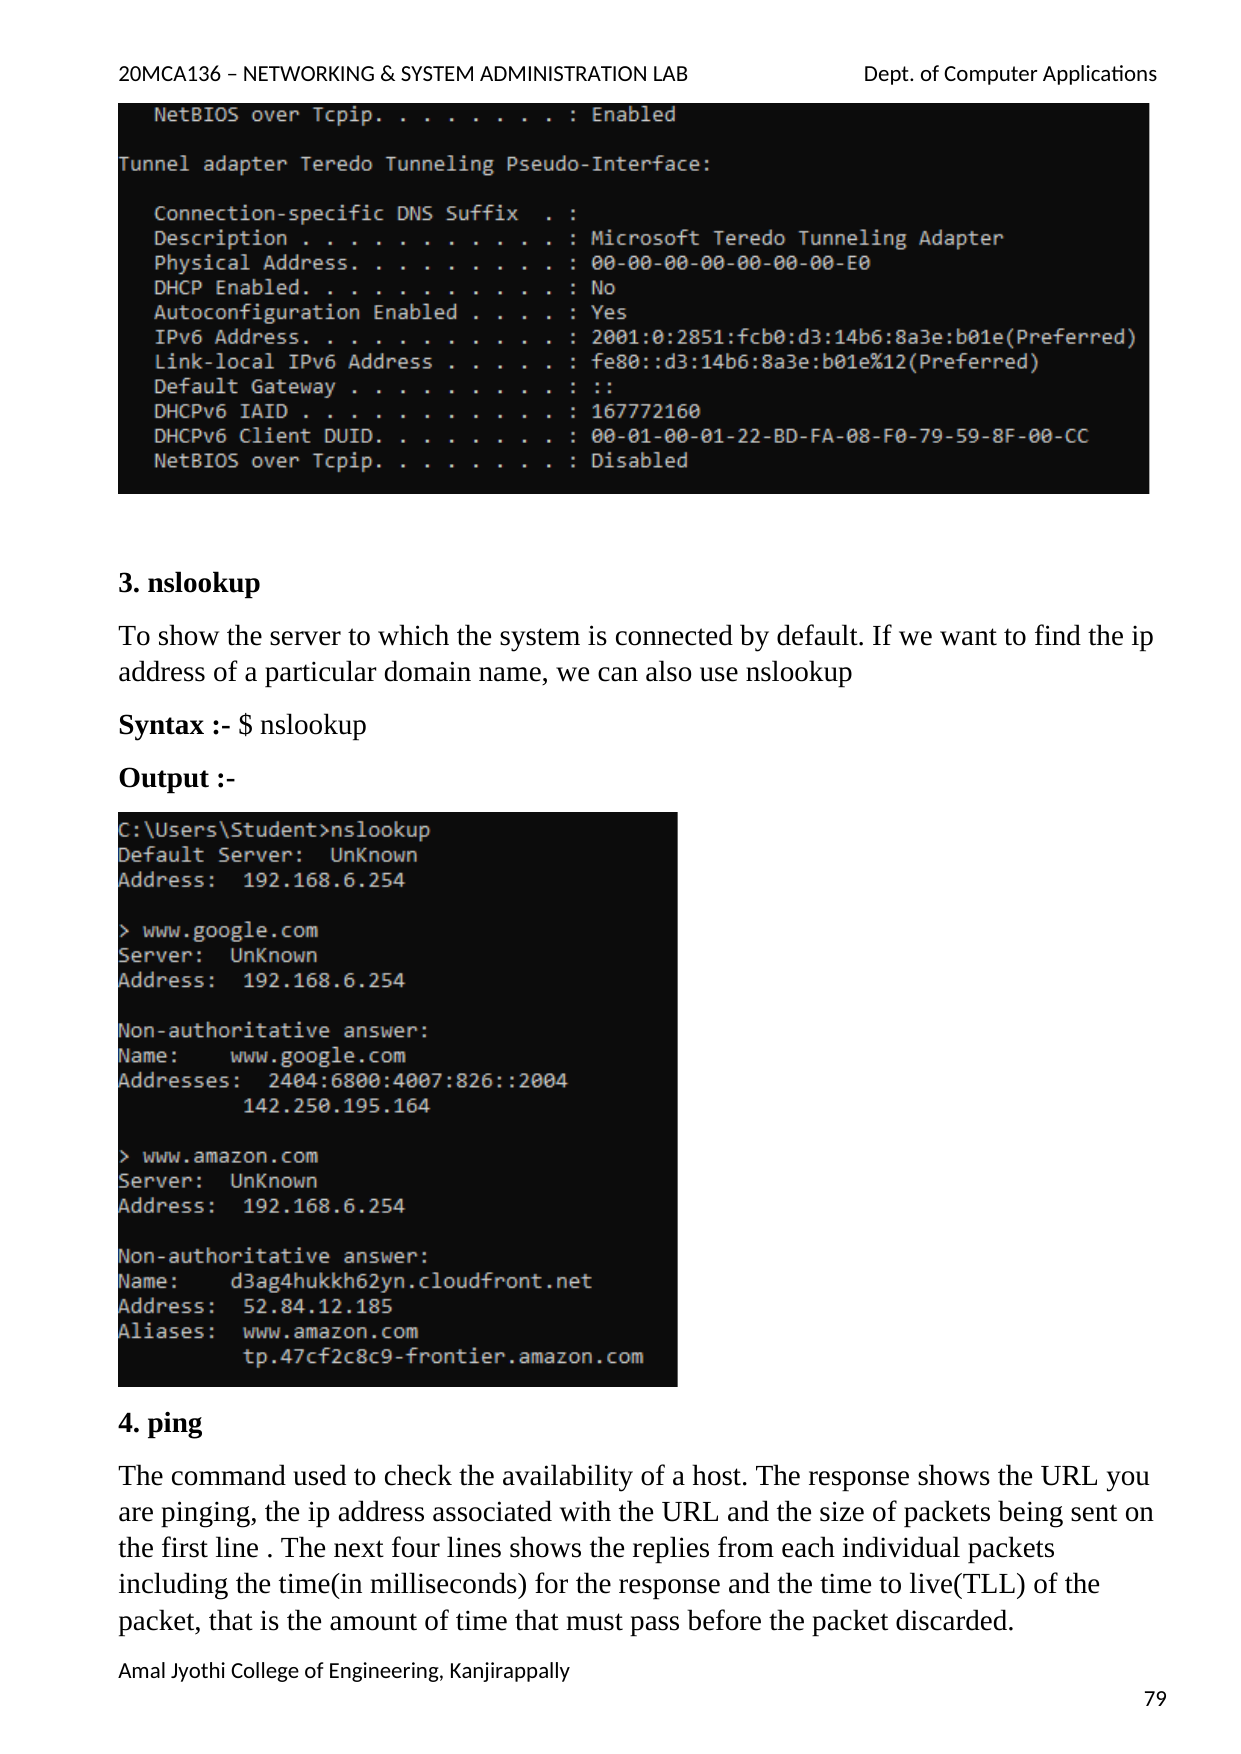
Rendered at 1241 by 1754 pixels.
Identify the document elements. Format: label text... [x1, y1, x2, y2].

text Syntax :- $ nslookup [118, 707, 1167, 741]
text Output :- [118, 760, 1167, 794]
text To show the server to which the system is connected by default. If we want to find the ip address of a particular domain name, we can also use nslookup [118, 618, 1167, 688]
picture [118, 812, 678, 1387]
text 3. nslookup [118, 566, 1167, 599]
text 4. ping [118, 1405, 1167, 1439]
text The command used to check the availability of a host. The response shows the URL you are pinging, the ip address associated with the URL and the size of packets being sent on the first line . The next four lines shows the replies from each individual packets including the time(in milliseconds) for the response and the time to live(TLL) of the packet, that is the amount of time that must pass before the packet discarded. [118, 1458, 1167, 1636]
picture [118, 103, 1150, 494]
